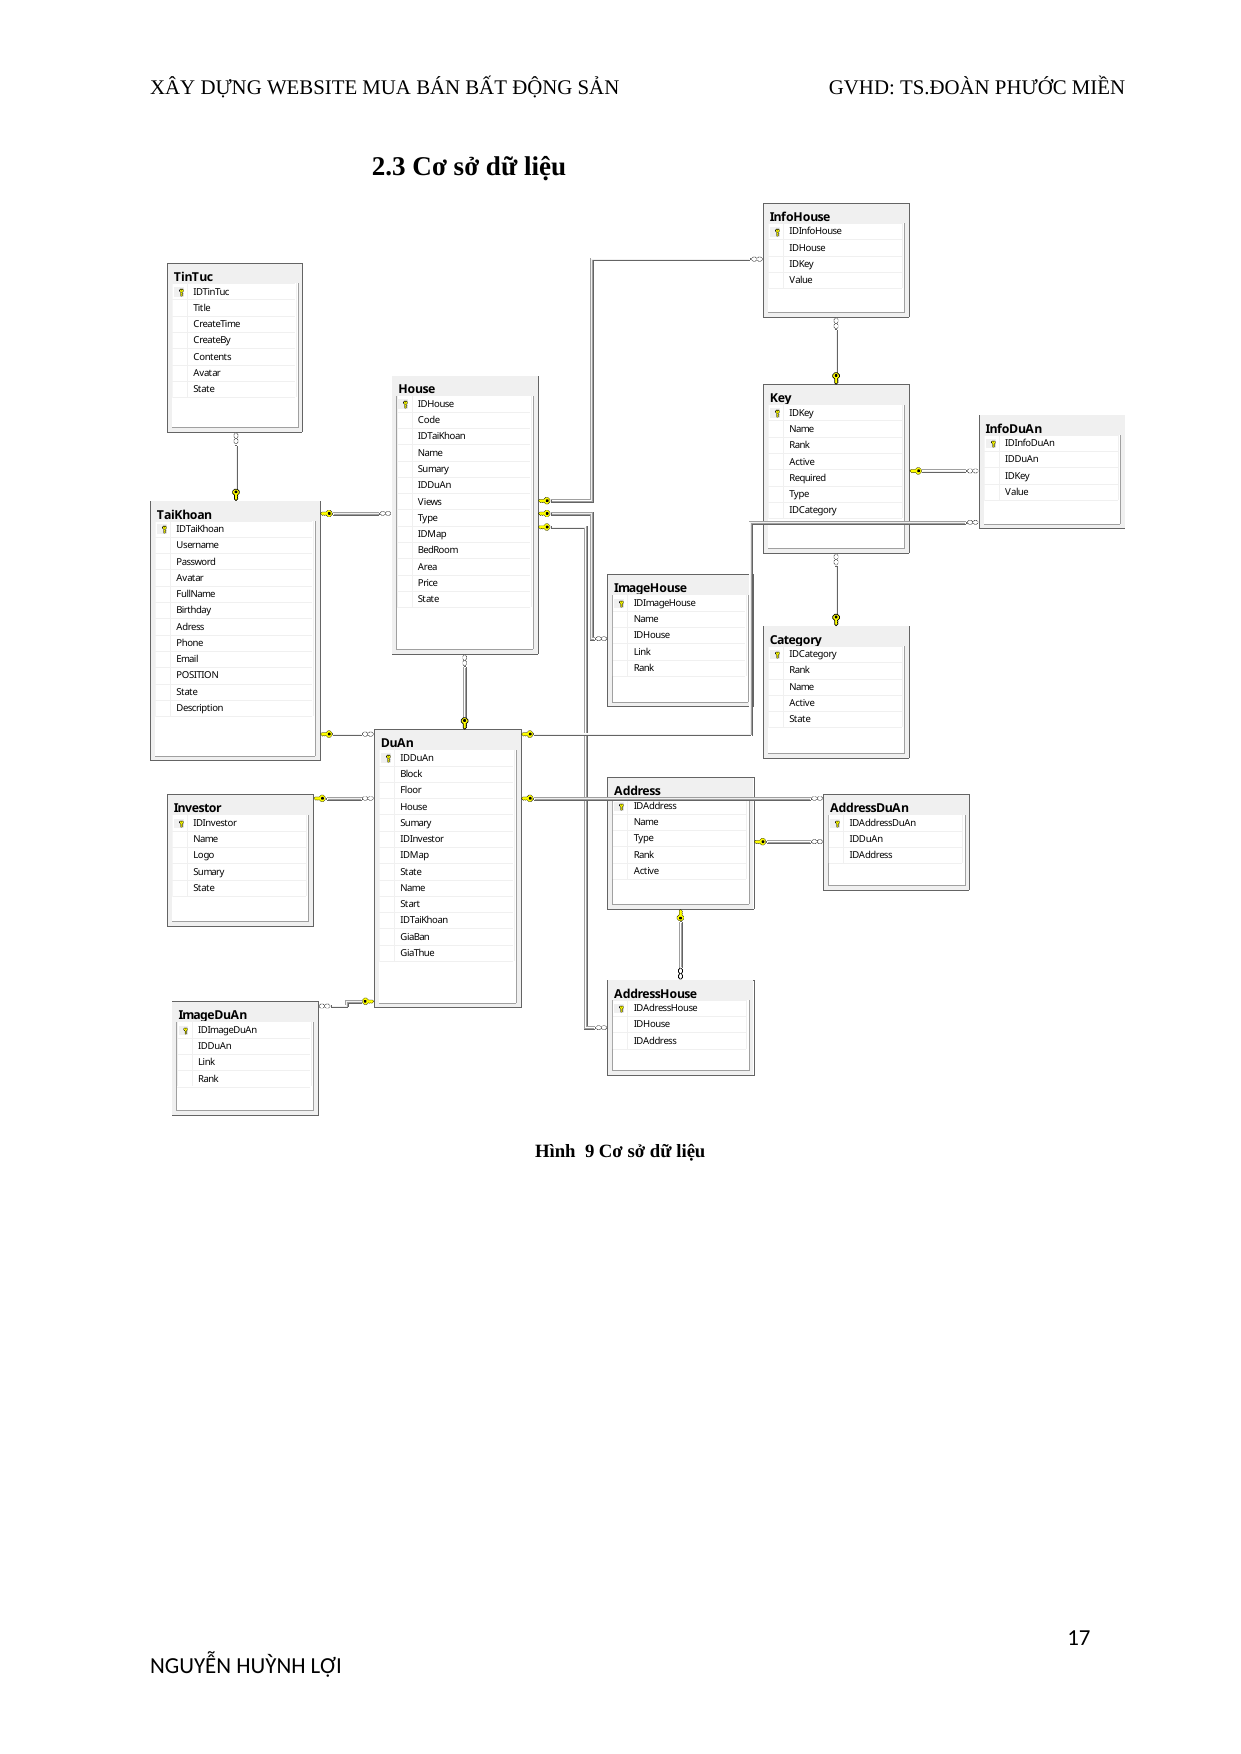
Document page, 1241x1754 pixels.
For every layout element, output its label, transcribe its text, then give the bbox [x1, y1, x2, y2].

subtitle 2.3 Cơ sở dữ liệu [372, 150, 1090, 181]
text Hình 9 Cơ sở dữ liệu [150, 1140, 1090, 1162]
